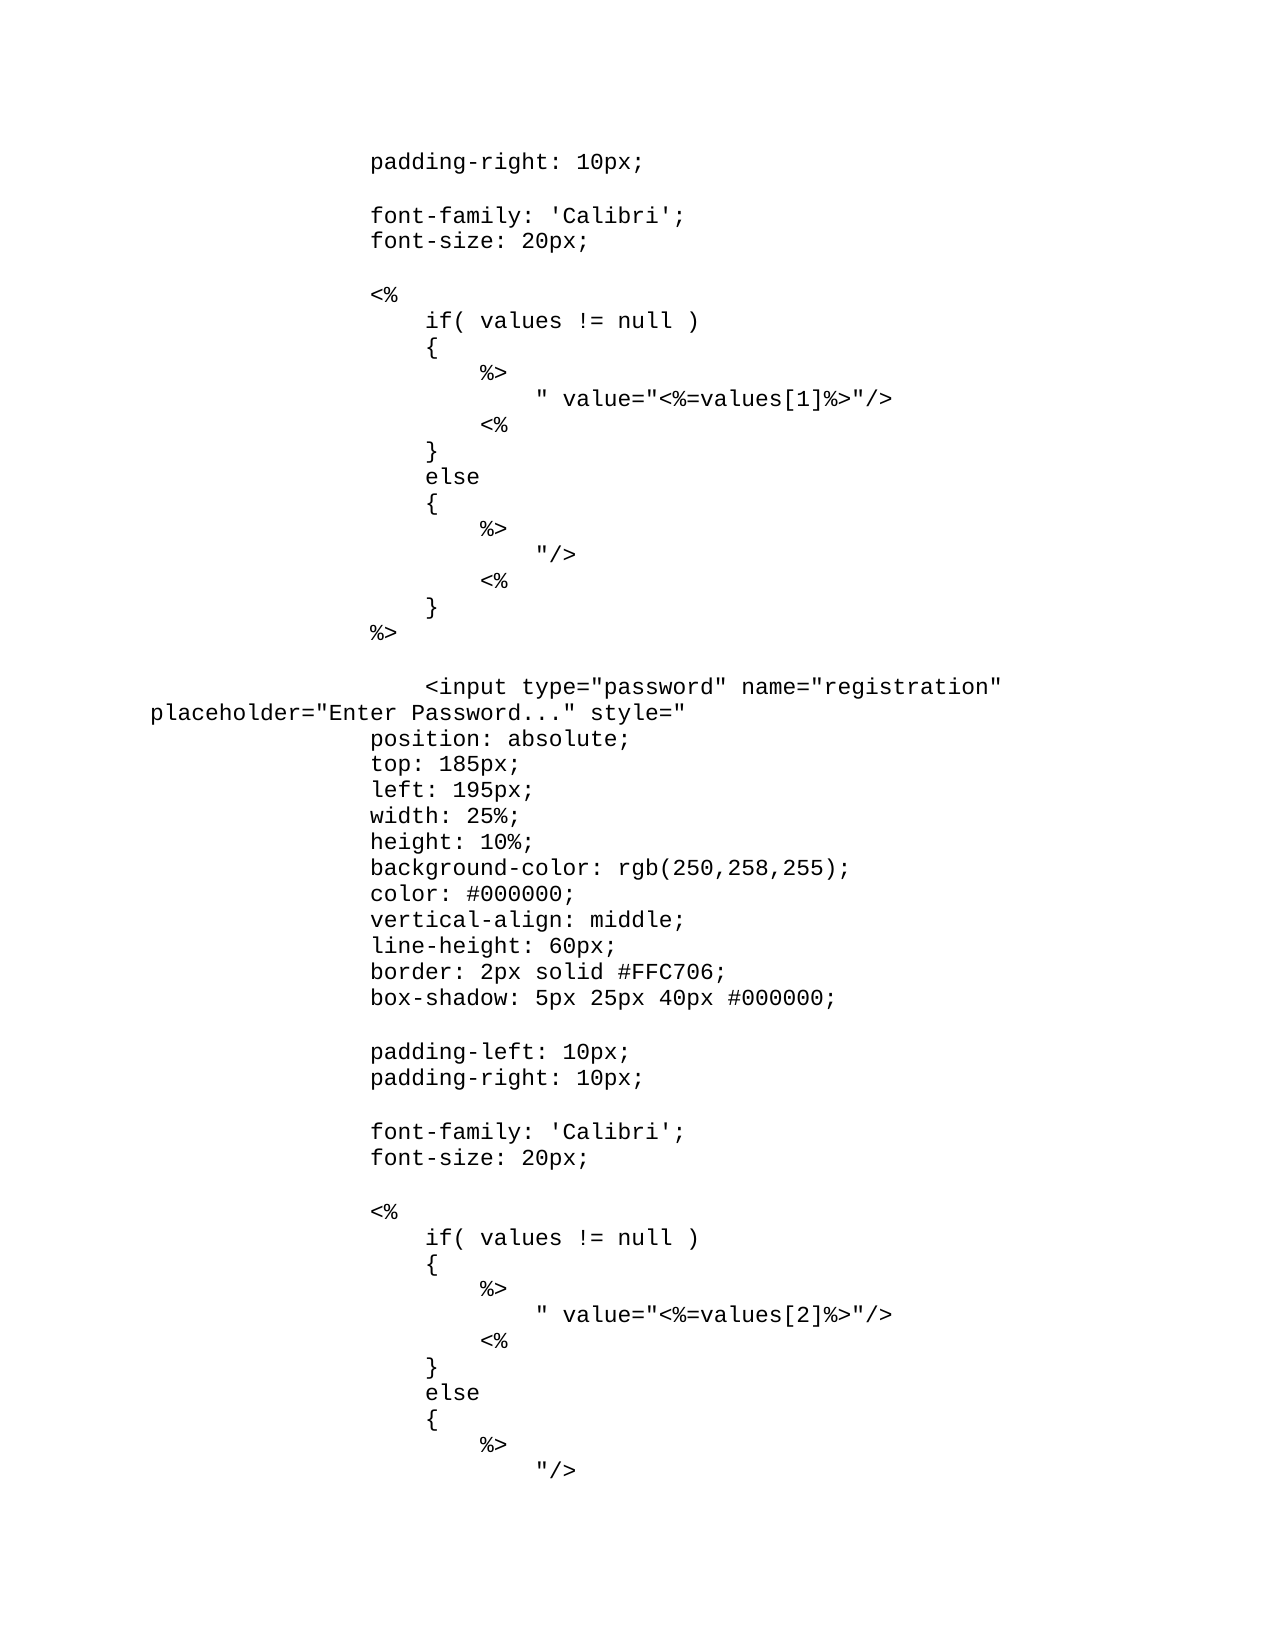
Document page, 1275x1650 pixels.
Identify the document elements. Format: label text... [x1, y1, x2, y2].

text padding-left: 10px; [150, 1040, 1125, 1066]
text line-height: 60px; [150, 934, 1125, 960]
text "/> [150, 1459, 1125, 1485]
text } [150, 439, 1125, 465]
text <% [150, 569, 1125, 595]
text left: 195px; [150, 779, 1125, 805]
text vertical-align: middle; [150, 908, 1125, 934]
text %> [150, 517, 1125, 543]
text <% [150, 413, 1125, 439]
text font-family: 'Calibri'; [150, 1120, 1125, 1146]
text height: 10%; [150, 831, 1125, 857]
text { [150, 336, 1125, 362]
text %> [150, 362, 1125, 388]
text else [150, 1382, 1125, 1407]
text } [150, 1356, 1125, 1382]
text "/> [150, 543, 1125, 569]
text %> [150, 1278, 1125, 1304]
text %> [150, 621, 1125, 647]
text box-shadow: 5px 25px 40px #000000; [150, 986, 1125, 1012]
text color: #000000; [150, 882, 1125, 908]
text width: 25%; [150, 805, 1125, 831]
text font-size: 20px; [150, 230, 1125, 256]
text <% [150, 284, 1125, 310]
text { [150, 491, 1125, 517]
text font-family: 'Calibri'; [150, 204, 1125, 230]
text background-color: rgb(250,258,255); [150, 857, 1125, 882]
text <% [150, 1330, 1125, 1356]
text else [150, 465, 1125, 491]
text padding-right: 10px; [150, 1066, 1125, 1092]
text if( values != null ) [150, 310, 1125, 336]
text %> [150, 1433, 1125, 1459]
text { [150, 1252, 1125, 1278]
text position: absolute; [150, 727, 1125, 753]
text { [150, 1407, 1125, 1433]
text border: 2px solid #FFC706; [150, 960, 1125, 986]
text " value="<%=values[1]%>"/> [150, 388, 1125, 413]
text top: 185px; [150, 753, 1125, 779]
text " value="<%=values[2]%>"/> [150, 1304, 1125, 1330]
text <% [150, 1200, 1125, 1226]
text padding-right: 10px; [150, 150, 1125, 176]
text if( values != null ) [150, 1226, 1125, 1252]
text font-size: 20px; [150, 1146, 1125, 1172]
text <input type="password" name="registration" placeholder="Enter Password..." style=" [150, 675, 1125, 727]
text } [150, 595, 1125, 621]
